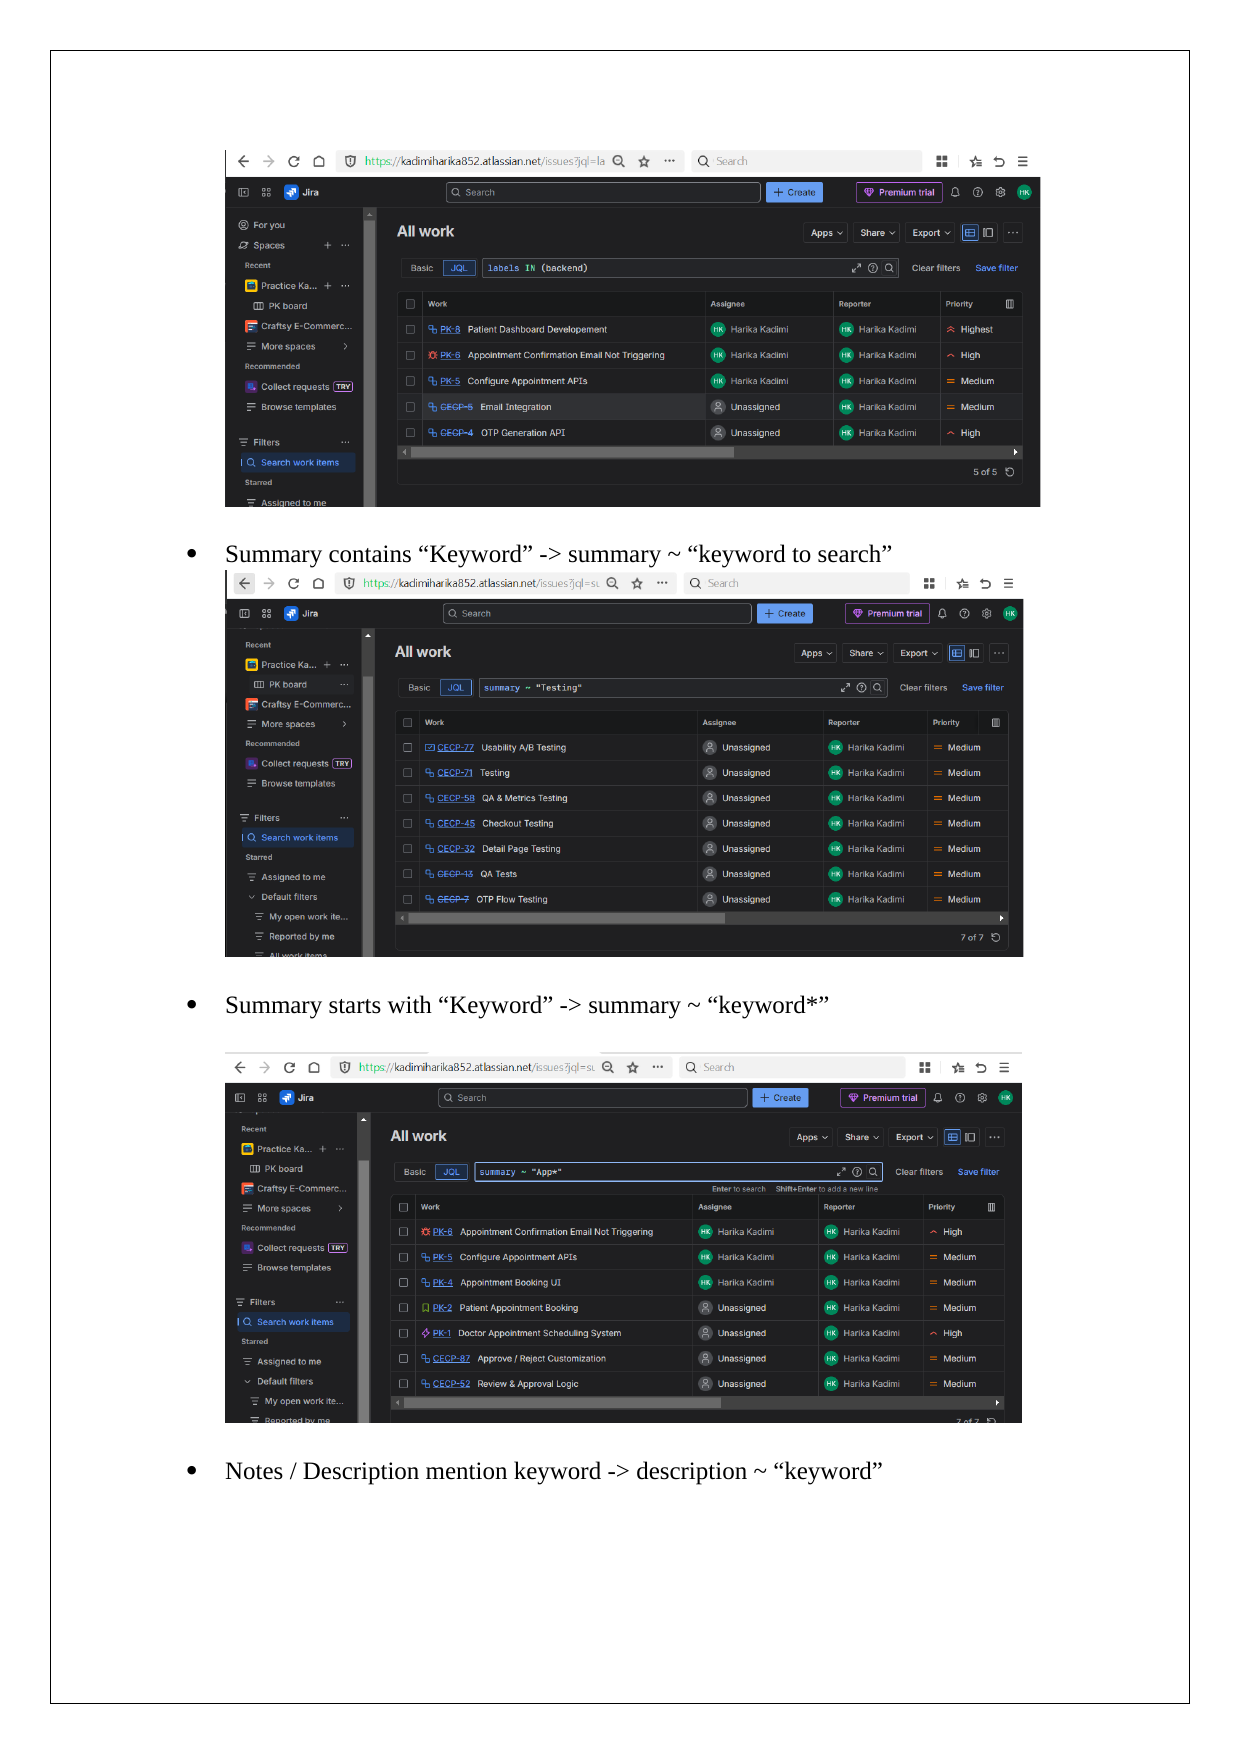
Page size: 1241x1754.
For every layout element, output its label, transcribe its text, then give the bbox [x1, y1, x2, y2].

picture [225, 570, 1024, 957]
list Summary starts with “Keyword” -> summary ~ “keyword*” [187, 990, 1090, 1019]
picture [225, 1052, 1022, 1423]
picture [225, 150, 1041, 507]
list Summary contains “Keyword” -> summary ~ “keyword to search” [187, 539, 1090, 568]
list Notes / Description mention keyword -> description ~ “keyword” [187, 1456, 1090, 1485]
